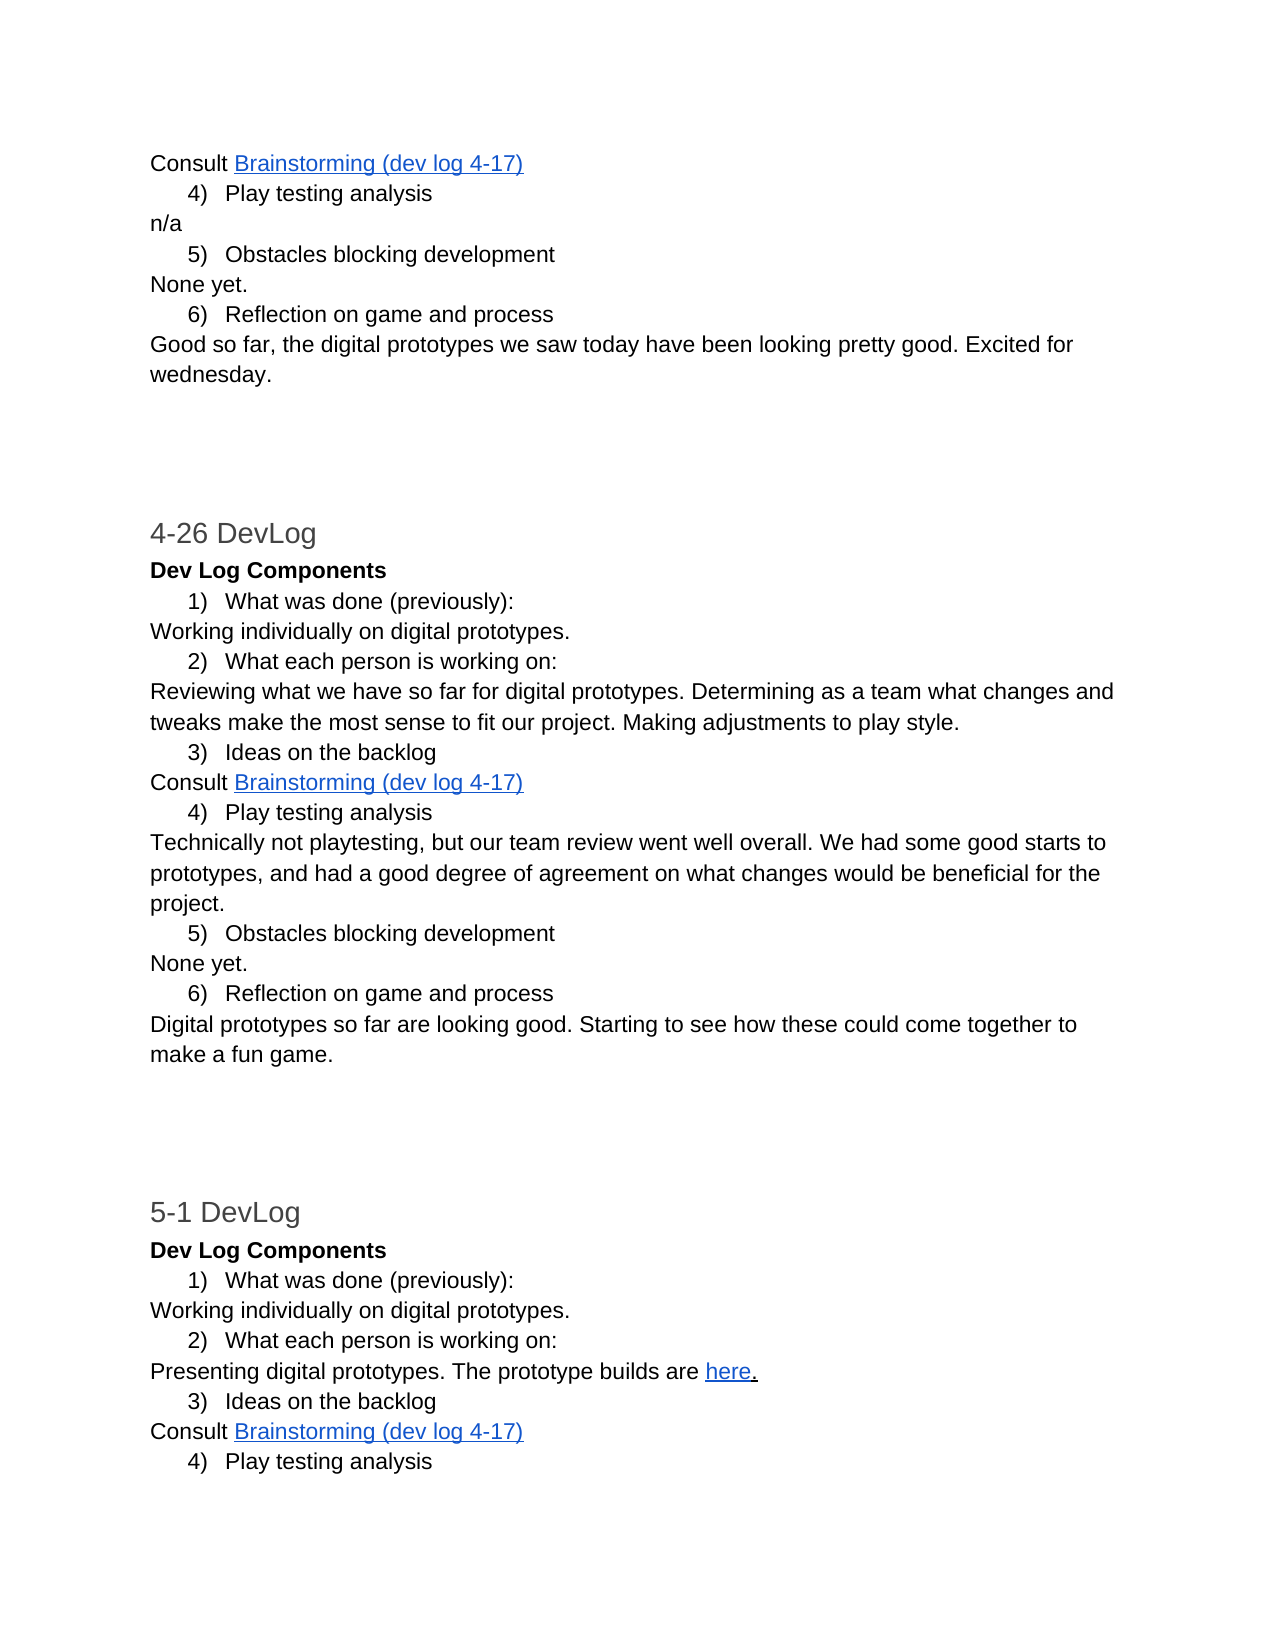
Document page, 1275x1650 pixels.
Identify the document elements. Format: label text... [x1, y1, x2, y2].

text None yet. [150, 271, 1125, 297]
list What each person is working on: [187, 1327, 1125, 1354]
list Play testing analysis [187, 1448, 1125, 1475]
list What was done (previously): [187, 588, 1125, 614]
list Ideas on the backlog [187, 1388, 1125, 1414]
text n/a [150, 210, 1125, 237]
subtitle 4-26 DevLog [150, 516, 1125, 549]
list Play testing analysis [187, 799, 1125, 826]
text Technically not playtesting, but our team review went well overall. We had some good starts to prototypes, and had a good degree of agreement on what changes would be beneficial for the project. [150, 829, 1125, 916]
list Obstacles blocking development [187, 920, 1125, 946]
text Good so far, the digital prototypes we saw today have been looking pretty good. Excited for wednesday. [150, 331, 1125, 388]
list Reflection on game and process [187, 980, 1125, 1007]
text Presenting digital prototypes. The prototype builds are here. [150, 1358, 1125, 1384]
list Obstacles blocking development [187, 241, 1125, 267]
list What was done (previously): [187, 1267, 1125, 1293]
list Play testing analysis [187, 180, 1125, 207]
list Reflection on game and process [187, 301, 1125, 327]
text Consult Brainstorming (dev log 4-17) [150, 1418, 1125, 1444]
list What each person is working on: [187, 648, 1125, 674]
text Consult Brainstorming (dev log 4-17) [150, 769, 1125, 795]
text Dev Log Components [150, 557, 1125, 584]
subtitle 5-1 DevLog [150, 1195, 1125, 1228]
text Dev Log Components [150, 1237, 1125, 1263]
list Ideas on the backlog [187, 739, 1125, 765]
text Consult Brainstorming (dev log 4-17) [150, 150, 1125, 176]
text Working individually on digital prototypes. [150, 1297, 1125, 1324]
text Reviewing what we have so far for digital prototypes. Determining as a team what changes and tweaks make the most sense to fit our project. Making adjustments to play style. [150, 678, 1125, 735]
text Working individually on digital prototypes. [150, 618, 1125, 644]
text Digital prototypes so far are looking good. Starting to see how these could come together to make a fun game. [150, 1011, 1125, 1067]
text None yet. [150, 950, 1125, 977]
